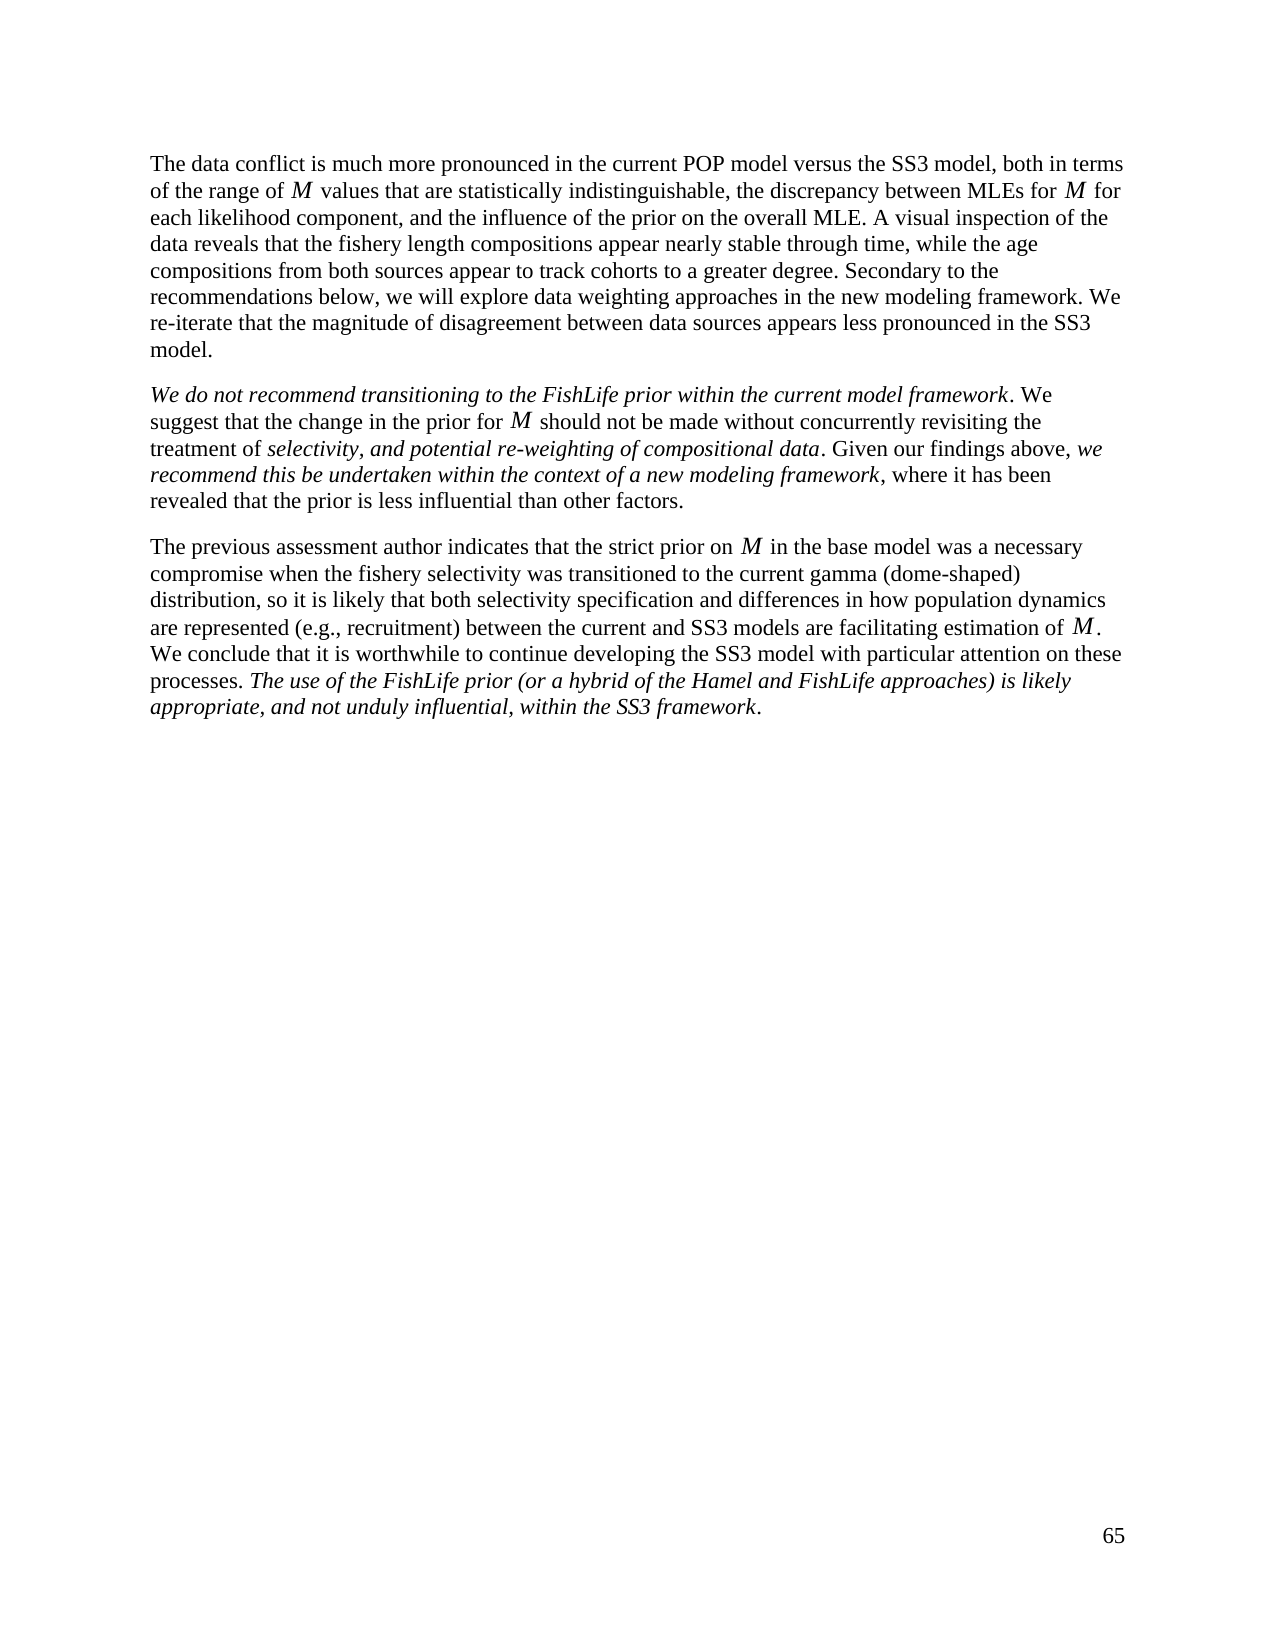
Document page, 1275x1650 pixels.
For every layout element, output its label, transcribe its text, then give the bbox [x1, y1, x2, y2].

text The previous assessment author indicates that the strict prior on in the base model was a necessary compromise when the fishery selectivity was transitioned to the current gamma (dome-shaped) distribution, so it is likely that both selectivity specification and differences in how population dynamics are represented (e.g., recruitment) between the current and SS3 models are facilitating estimation of . We conclude that it is worthwhile to continue developing the SS3 model with particular attention on these processes. The use of the FishLife prior (or a hybrid of the Hamel and FishLife approaches) is likely appropriate, and not unduly influential, within the SS3 framework. [150, 533, 1125, 719]
text The data conflict is much more pronounced in the current POP model versus the SS3 model, both in terms of the range of values that are statistically indistinguishable, the discrepancy between MLEs for for each likelihood component, and the influence of the prior on the overall MLE. A visual inspection of the data reveals that the fishery length compositions appear nearly stable through time, while the age compositions from both sources appear to track cohorts to a greater degree. Secondary to the recommendations below, we will explore data weighting approaches in the new modeling framework. We re-iterate that the magnitude of disagreement between data sources appears less pronounced in the SS3 model. [150, 150, 1125, 362]
text We do not recommend transitioning to the FishLife prior within the current model framework. We suggest that the change in the prior for should not be made without concurrently revisiting the treatment of selectivity, and potential re-weighting of compositional data. Given our findings above, we recommend this be undertaken within the context of a new modeling framework, where it has been revealed that the prior is less influential than other factors. [150, 381, 1125, 514]
